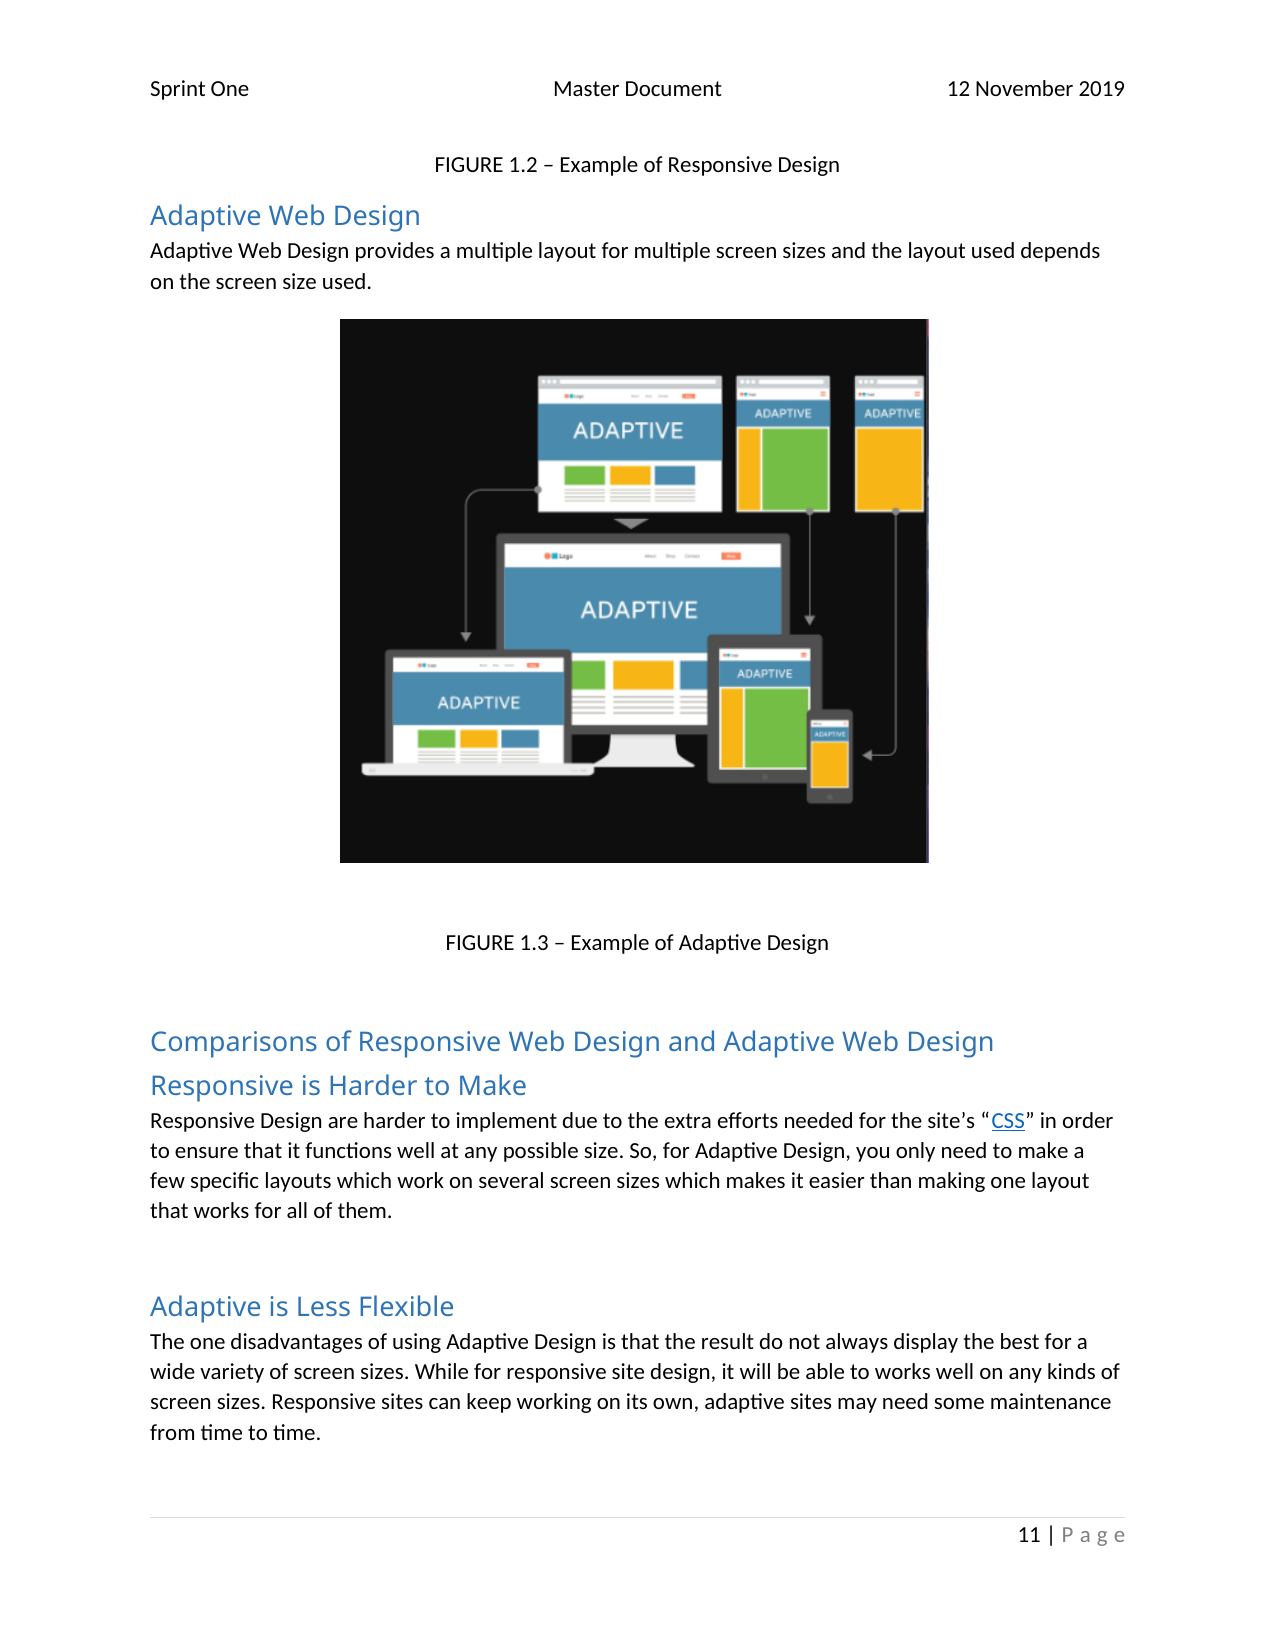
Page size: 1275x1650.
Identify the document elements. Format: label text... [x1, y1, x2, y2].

subtitle Comparisons of Responsive Web Design and Adaptive Web Design [150, 1022, 1125, 1059]
subtitle Adaptive Web Design [150, 197, 1125, 234]
text Adaptive Web Design provides a multiple layout for multiple screen sizes and the layout used depends on the screen size used. [150, 237, 1125, 295]
text The one disadvantages of using Adaptive Design is that the result do not always display the best for a wide variety of screen sizes. While for responsive site design, it will be able to works well on any kinds of screen sizes. Responsive sites can keep working on its own, adaptive sites may need some maintenance from time to time. [150, 1327, 1125, 1446]
subtitle Responsive is Harder to Make [150, 1066, 1125, 1103]
text FIGURE 1.2 – Example of Responsive Design [150, 150, 1125, 178]
text Responsive Design are harder to implement due to the extra efforts needed for the site’s “CSS” in order to ensure that it functions well at any possible size. So, for Adaptive Design, you only need to make a few specific layouts which work on several screen sizes which makes it easier than making one layout that works for all of them. [150, 1106, 1125, 1224]
text FIGURE 1.3 – Example of Adaptive Design [150, 928, 1125, 956]
subtitle Adaptive is Less Flexible [150, 1287, 1125, 1324]
